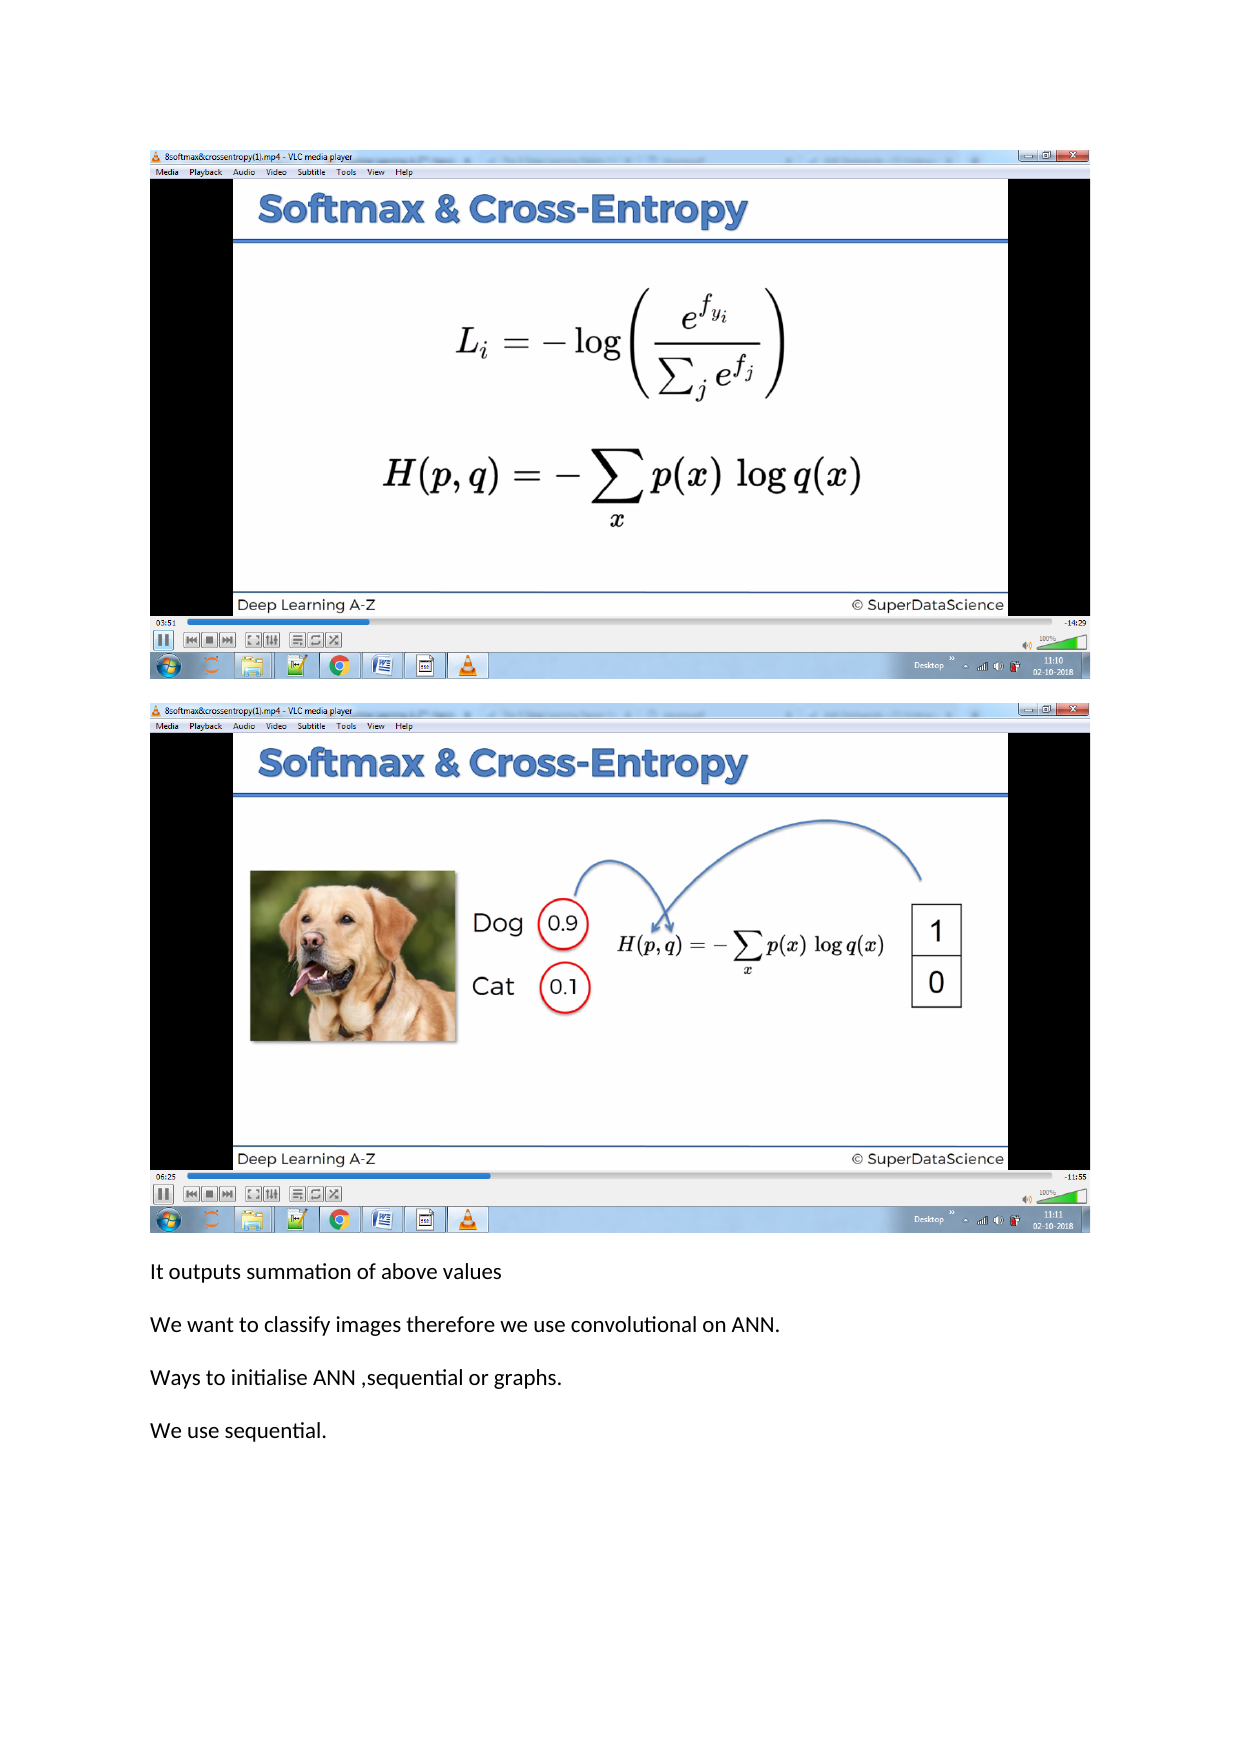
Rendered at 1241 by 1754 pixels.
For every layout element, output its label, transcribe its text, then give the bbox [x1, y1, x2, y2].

text We use sequential. [150, 1417, 1090, 1444]
picture [150, 150, 1091, 679]
text Ways to initialise ANN ,sequential or graphs. [150, 1363, 1090, 1392]
text We want to classify images therefore we use convolutional on ANN. [150, 1311, 1090, 1338]
picture [150, 703, 1091, 1233]
text It outputs summation of above values [150, 1257, 1090, 1286]
